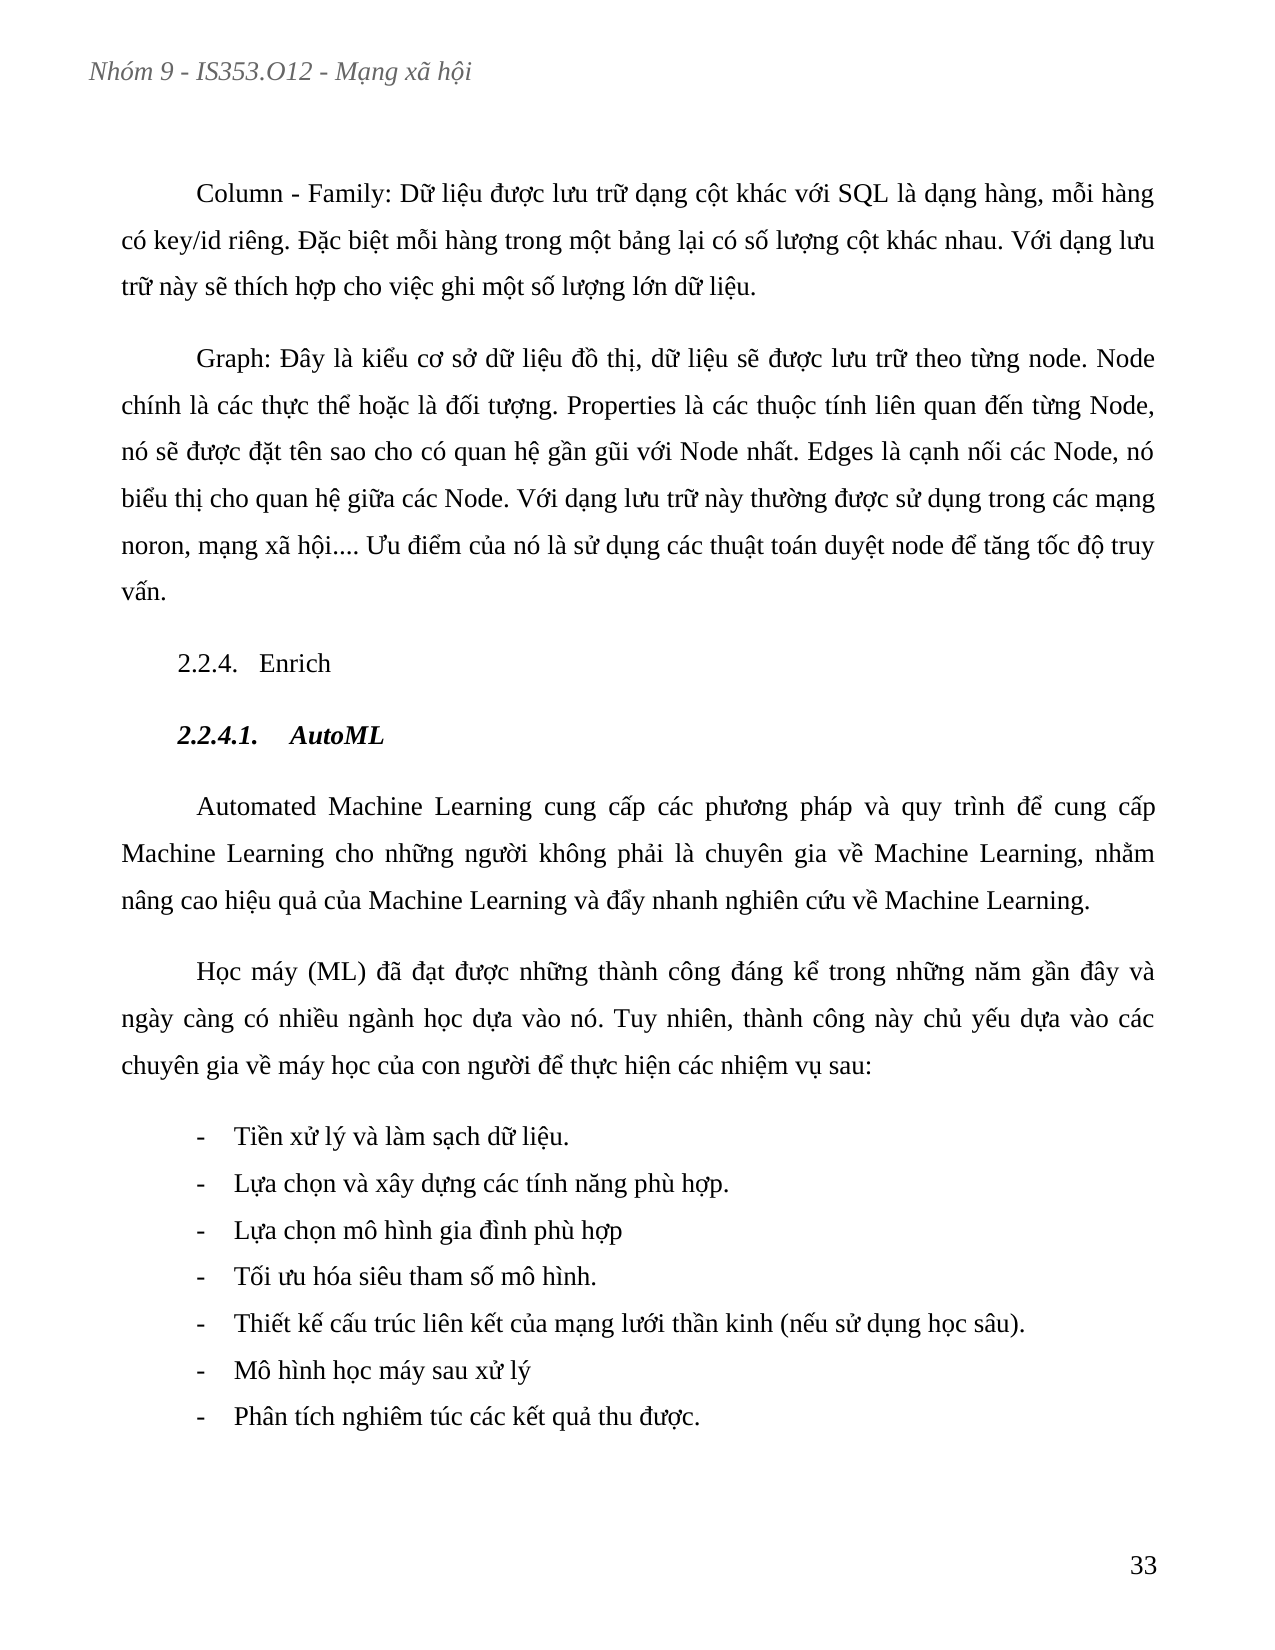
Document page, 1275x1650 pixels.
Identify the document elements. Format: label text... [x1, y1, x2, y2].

list Mô hình học máy sau xử lý [196, 1354, 1157, 1385]
text Column - Family: Dữ liệu được lưu trữ dạng cột khác với SQL là dạng hàng, mỗi hàng có key/id riêng. Đặc biệt mỗi hàng trong một bảng lại có số lượng cột khác nhau. Với dạng lưu trữ này sẽ thích hợp cho việc ghi một số lượng lớn dữ liệu. [121, 177, 1157, 302]
text Học máy (ML) đã đạt được những thành công đáng kể trong những năm gần đây và ngày càng có nhiều ngành học dựa vào nó. Tuy nhiên, thành công này chủ yếu dựa vào các chuyên gia về máy học của con người để thực hiện các nhiệm vụ sau: [121, 956, 1157, 1080]
list Thiết kế cấu trúc liên kết của mạng lưới thần kinh (nếu sử dụng học sâu). [196, 1307, 1157, 1338]
list Lựa chọn và xây dựng các tính năng phù hợp. [196, 1167, 1157, 1198]
list Phân tích nghiêm túc các kết quả thu được. [196, 1401, 1157, 1432]
subtitle AutoML [177, 719, 1157, 750]
list Tiền xử lý và làm sạch dữ liệu. [196, 1121, 1157, 1152]
list Tối ưu hóa siêu tham số mô hình. [196, 1261, 1157, 1292]
text Automated Machine Learning cung cấp các phương pháp và quy trình để cung cấp Machine Learning cho những người không phải là chuyên gia về Machine Learning, nhằm nâng cao hiệu quả của Machine Learning và đẩy nhanh nghiên cứu về Machine Learning. [121, 791, 1157, 915]
list Lựa chọn mô hình gia đình phù hợp [196, 1214, 1157, 1245]
text Graph: Đây là kiểu cơ sở dữ liệu đồ thị, dữ liệu sẽ được lưu trữ theo từng node. Node chính là các thực thể hoặc là đối tượng. Properties là các thuộc tính liên quan đến từng Node, nó sẽ được đặt tên sao cho có quan hệ gần gũi với Node nhất. Edges là cạnh nối các Node, nó biểu thị cho quan hệ giữa các Node. Với dạng lưu trữ này thường được sử dụng trong các mạng noron, mạng xã hội.... Ưu điểm của nó là sử dụng các thuật toán duyệt node để tăng tốc độ truy vấn. [121, 342, 1157, 607]
subtitle Enrich [177, 647, 1157, 678]
